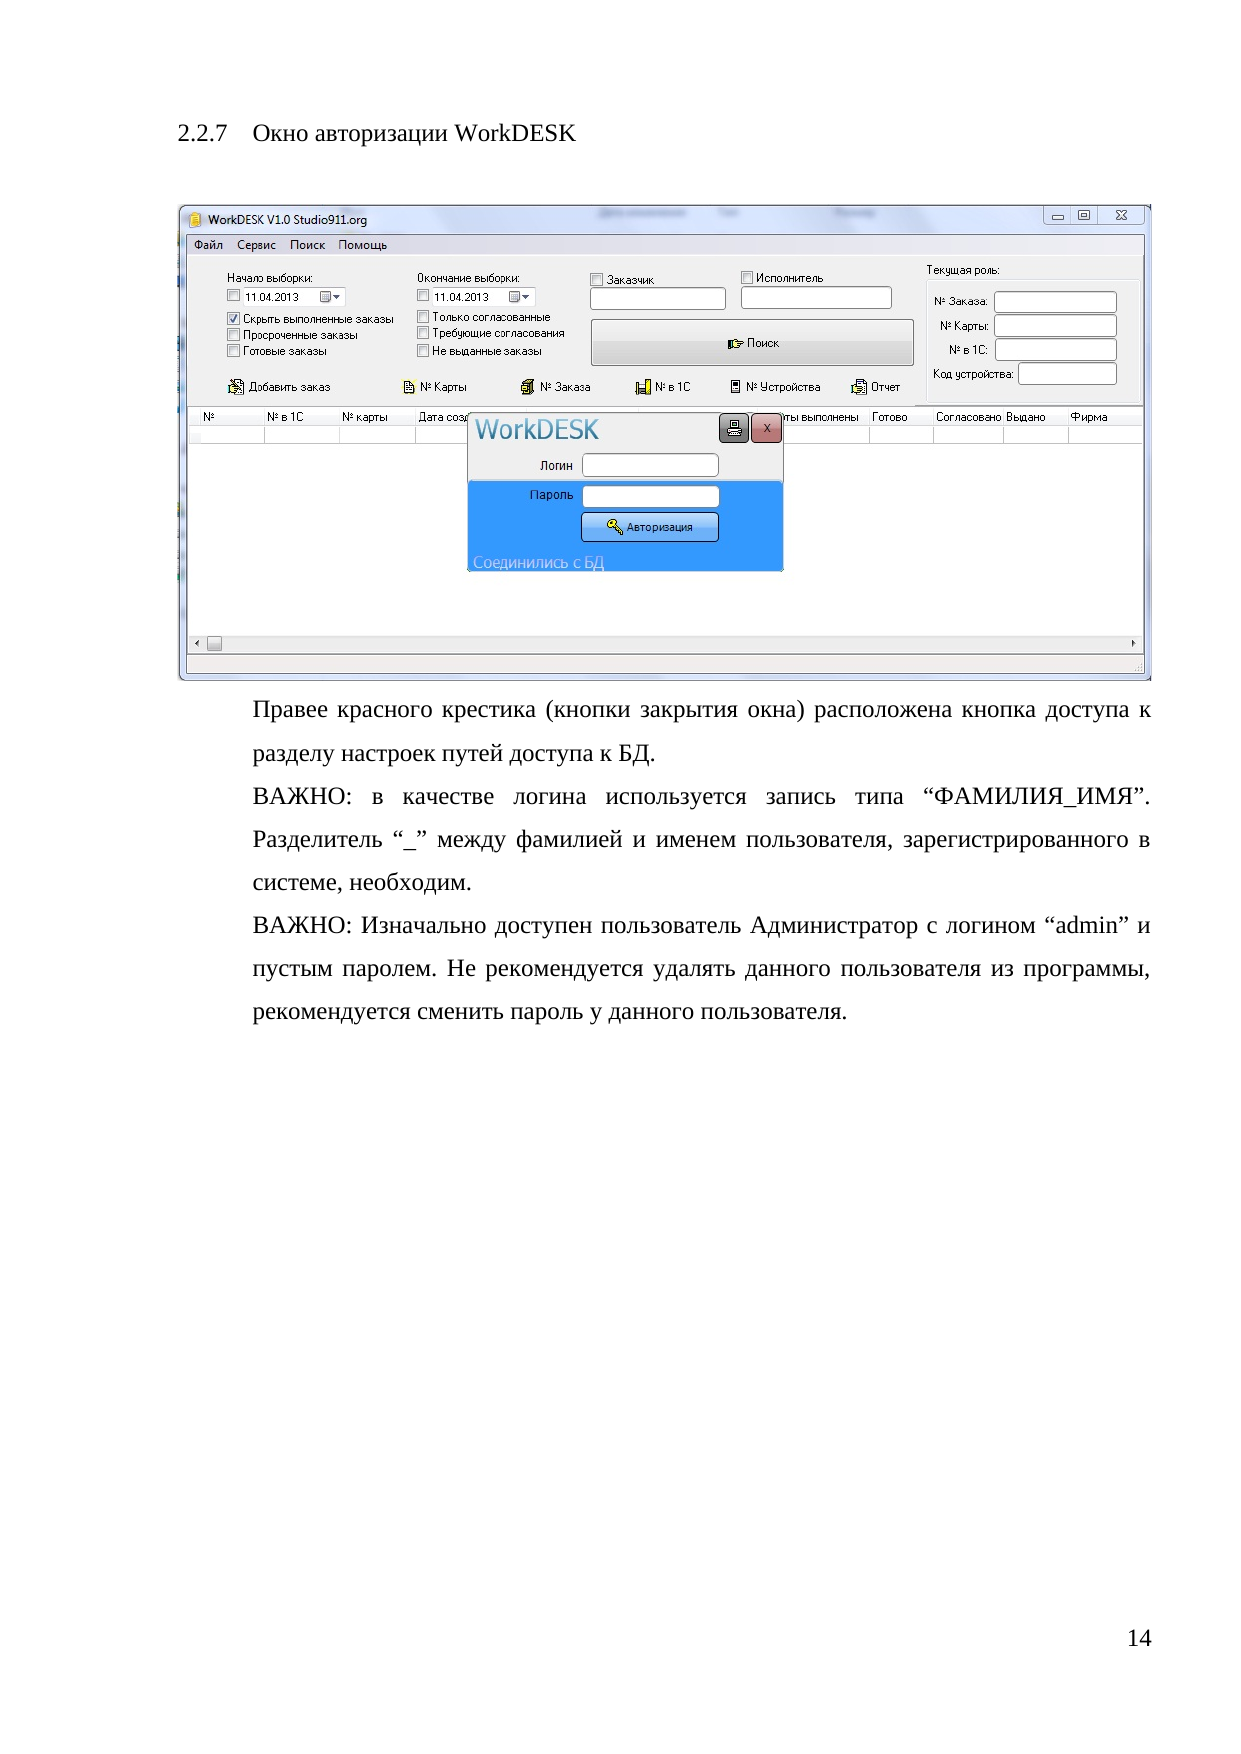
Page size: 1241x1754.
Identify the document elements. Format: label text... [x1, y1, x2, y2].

list Правее красного крестика (кнопки закрытия окна) расположена кнопка доступа к разделу настроек путей доступа к БД. [252, 694, 1152, 766]
list Окно авторизации WorkDESK [177, 118, 1152, 147]
list ВАЖНО: Изначально доступен пользователь Администратор с логином “admin” и пустым паролем. Не рекомендуется удалять данного пользователя из программы, рекомендуется сменить пароль у данного пользователя. [252, 910, 1152, 1025]
list ВАЖНО: в качестве логина используется запись типа “ФАМИЛИЯ_ИМЯ”. Разделитель “_” между фамилией и именем пользователя, зарегистрированного в системе, необходим. [252, 781, 1152, 896]
picture [177, 204, 1152, 681]
